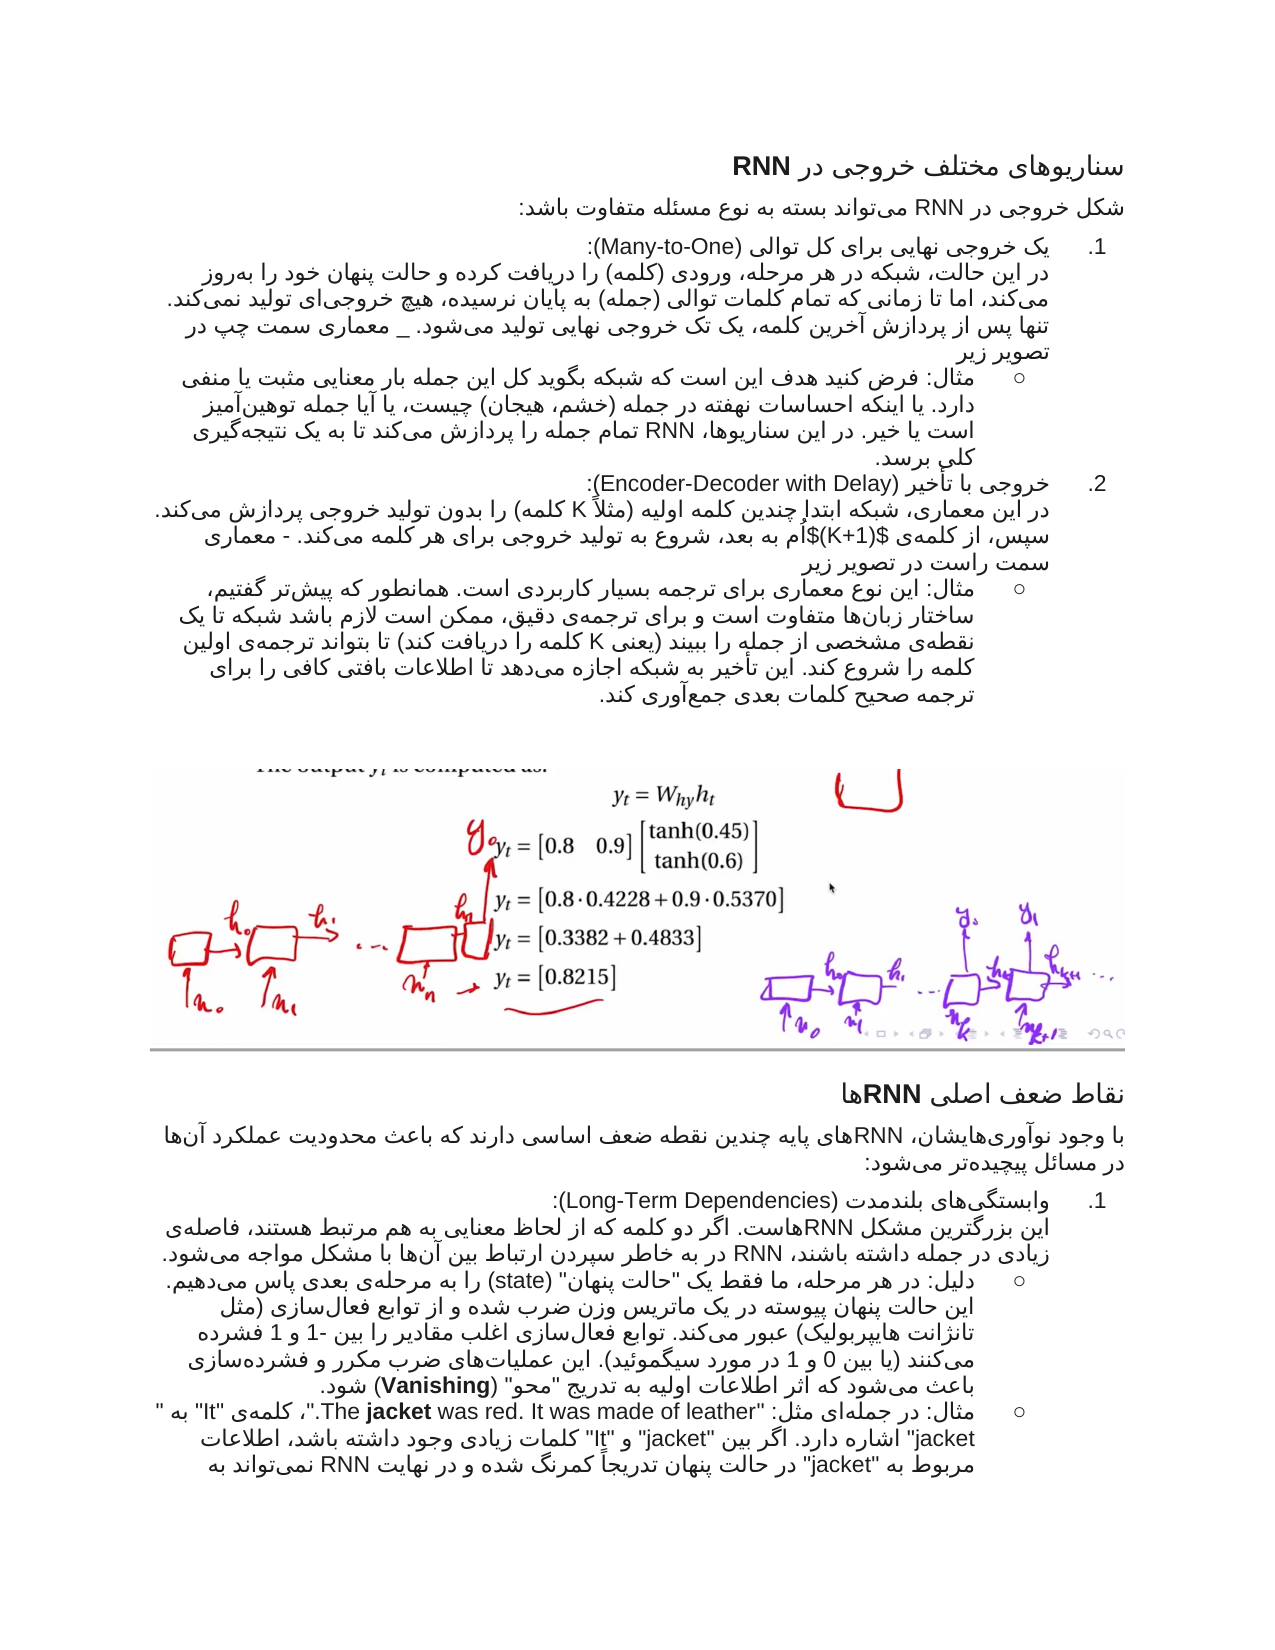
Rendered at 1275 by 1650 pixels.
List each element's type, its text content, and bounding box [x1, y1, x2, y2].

list دلیل: در هر مرحله، ما فقط یک "حالت پنهان" (state) را به مرحله‌ی بعدی پاس می‌دهیم. این حالت پنهان پیوسته در یک ماتریس وزن ضرب شده و از توابع فعال‌سازی (مثل تانژانت هایپربولیک) عبور می‌کند. توابع فعال‌سازی اغلب مقادیر را بین -1 و 1 فشرده می‌کنند (یا بین 0 و 1 در مورد سیگموئید). این عملیات‌های ضرب مکرر و فشرده‌سازی باعث می‌شود که اثر اطلاعات اولیه به تدریج "محو" (Vanishing) شود. [150, 1267, 1019, 1398]
subtitle سناریوهای مختلف خروجی در RNN [150, 150, 1125, 181]
text شکل خروجی در RNN می‌تواند بسته به نوع مسئله متفاوت باشد: [150, 194, 1125, 220]
list مثال: فرض کنید هدف این است که شبکه بگوید کل این جمله بار معنایی مثبت یا منفی دارد. یا اینکه احساسات نهفته در جمله (خشم، هیجان) چیست، یا آیا جمله توهین‌آمیز است یا خیر. در این سناریوها، RNN تمام جمله را پردازش می‌کند تا به یک نتیجه‌گیری کلی برسد. [150, 364, 1019, 470]
text با وجود نوآوری‌هایشان، RNNهای پایه چندین نقطه ضعف اساسی دارند که باعث محدودیت عملکرد آن‌ها در مسائل پیچیده‌تر می‌شود: [150, 1122, 1125, 1175]
list خروجی با تأخیر (Encoder-Decoder with Delay): در این معماری، شبکه ابتدا چندین کلمه اولیه (مثلاً K کلمه) را بدون تولید خروجی پردازش می‌کند. سپس، از کلمه‌ی $(K+1)$اُم به بعد، شروع به تولید خروجی برای هر کلمه می‌کند. - معماری سمت راست در تصویر زیر [150, 470, 1094, 575]
picture [150, 769, 1125, 1045]
list یک خروجی نهایی برای کل توالی (Many-to-One): در این حالت، شبکه در هر مرحله، ورودی (کلمه) را دریافت کرده و حالت پنهان خود را به‌روز می‌کند، اما تا زمانی که تمام کلمات توالی (جمله) به پایان نرسیده، هیچ خروجی‌ای تولید نمی‌کند. تنها پس از پردازش آخرین کلمه، یک تک خروجی نهایی تولید می‌شود. _ معماری سمت چپ در تصویر زیر [150, 233, 1094, 364]
subtitle نقاط ضعف اصلی RNNها [150, 1078, 1125, 1110]
list وابستگی‌های بلندمدت (Long-Term Dependencies): این بزرگترین مشکل RNNهاست. اگر دو کلمه که از لحاظ معنایی به هم مرتبط هستند، فاصله‌ی زیادی در جمله داشته باشند، RNN در به خاطر سپردن ارتباط بین آن‌ها با مشکل مواجه می‌شود. [150, 1187, 1094, 1267]
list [150, 1398, 1019, 1477]
list مثال: این نوع معماری برای ترجمه بسیار کاربردی است. همانطور که پیش‌تر گفتیم، ساختار زبان‌ها متفاوت است و برای ترجمه‌ی دقیق، ممکن است لازم باشد شبکه تا یک نقطه‌ی مشخصی از جمله را ببیند (یعنی K کلمه را دریافت کند) تا بتواند ترجمه‌ی اولین کلمه را شروع کند. این تأخیر به شبکه اجازه می‌دهد تا اطلاعات بافتی کافی را برای ترجمه صحیح کلمات بعدی جمع‌آوری کند. [150, 575, 1019, 707]
